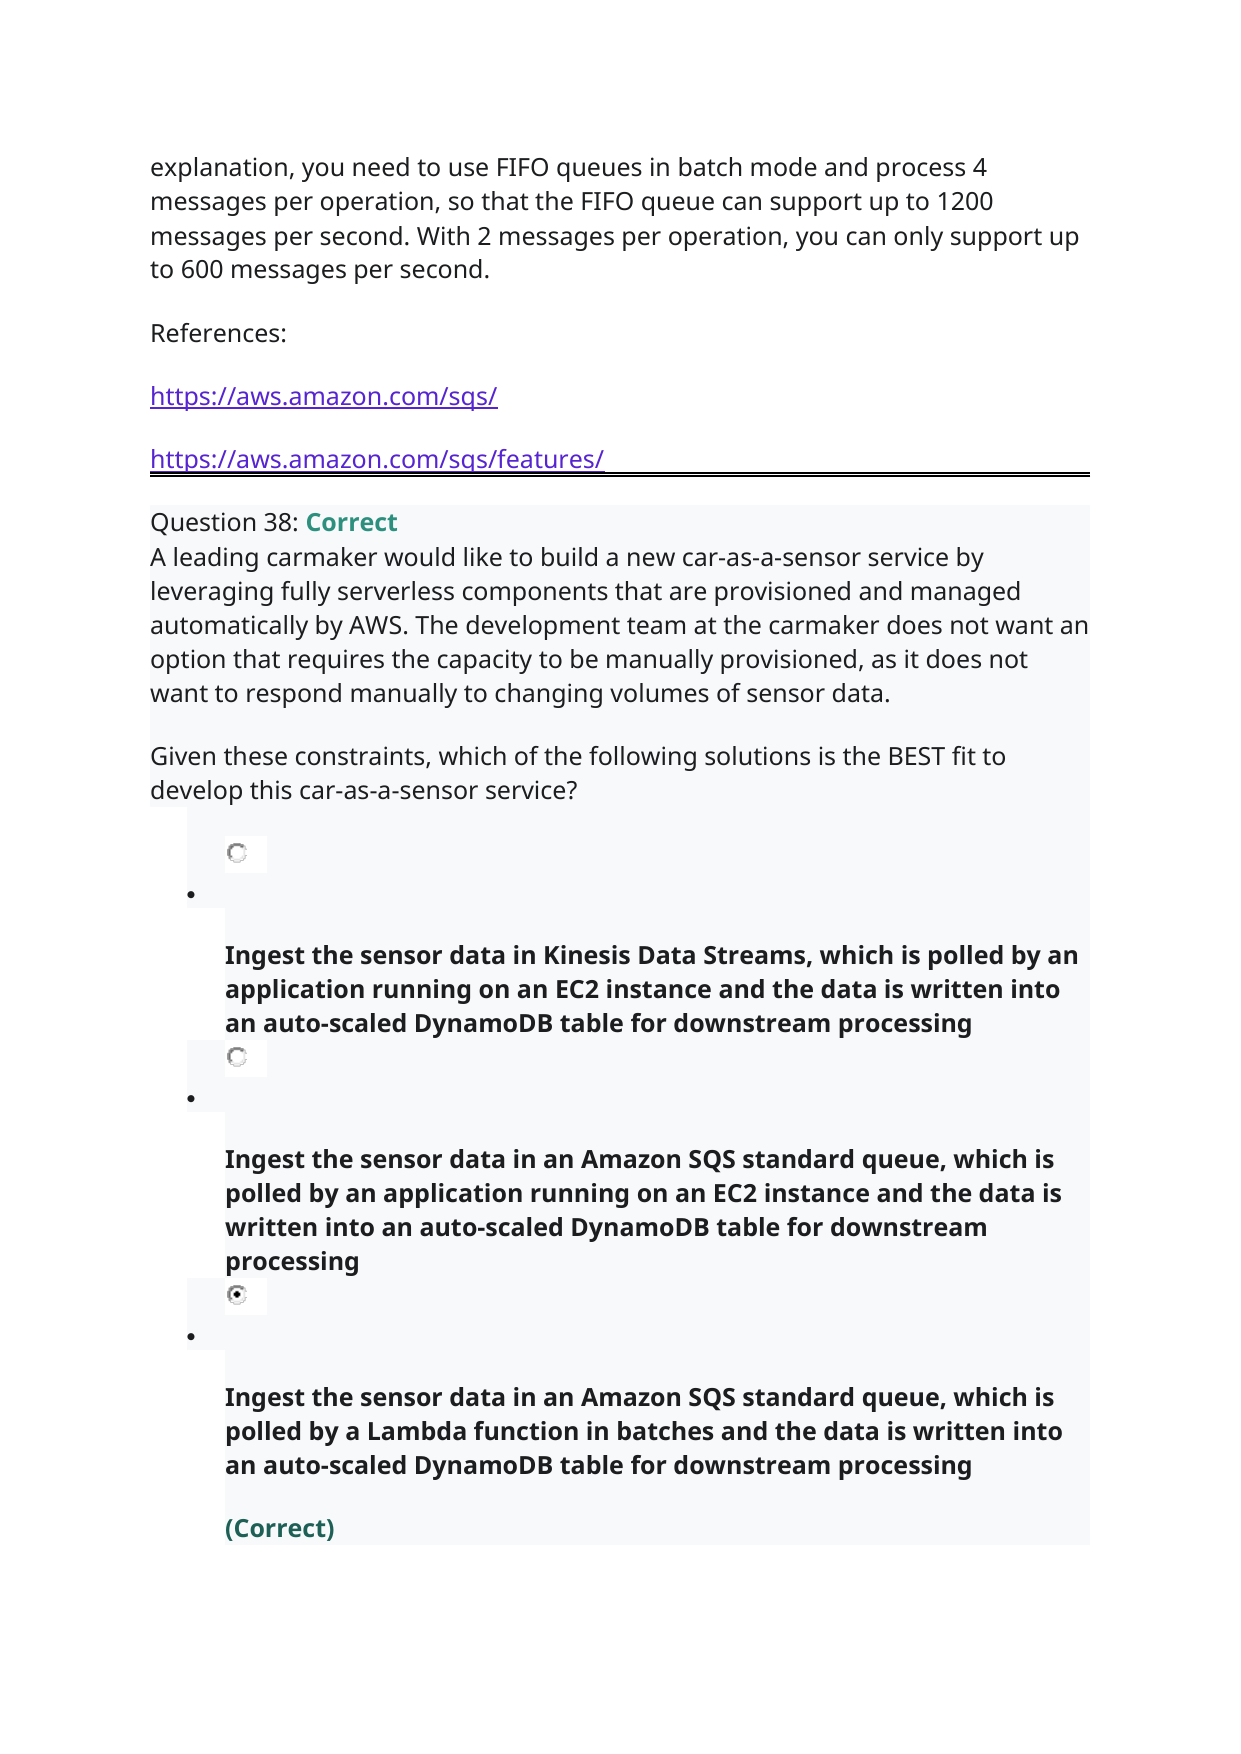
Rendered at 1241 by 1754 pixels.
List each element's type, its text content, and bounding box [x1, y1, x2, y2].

text Given these constraints, which of the following solutions is the BEST fit to develop this car-as-a-sensor service? [150, 739, 1090, 807]
text A leading carmaker would like to build a new car-as-a-sensor service by leveraging fully serverless components that are provisioned and managed automatically by AWS. The development team at the carmaker does not want an option that requires the capacity to be manually provisioned, as it does not want to respond manually to changing volumes of sensor data. [150, 539, 1090, 709]
text (Correct) [225, 1511, 1090, 1545]
text Ingest the sensor data in Kinesis Data Streams, which is polled by an application running on an EC2 instance and the data is written into an auto-scaled DynamoDB table for downstream processing [225, 938, 1090, 1040]
text https://aws.amazon.com/sqs/features/ [150, 442, 1090, 472]
text https://aws.amazon.com/sqs/ [150, 379, 1090, 413]
text Question 38: Correct [150, 505, 1090, 539]
text Ingest the sensor data in an Amazon SQS standard queue, which is polled by an application running on an EC2 instance and the data is written into an auto-scaled DynamoDB table for downstream processing [225, 1141, 1090, 1278]
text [150, 150, 1090, 286]
text References: [150, 315, 1090, 349]
